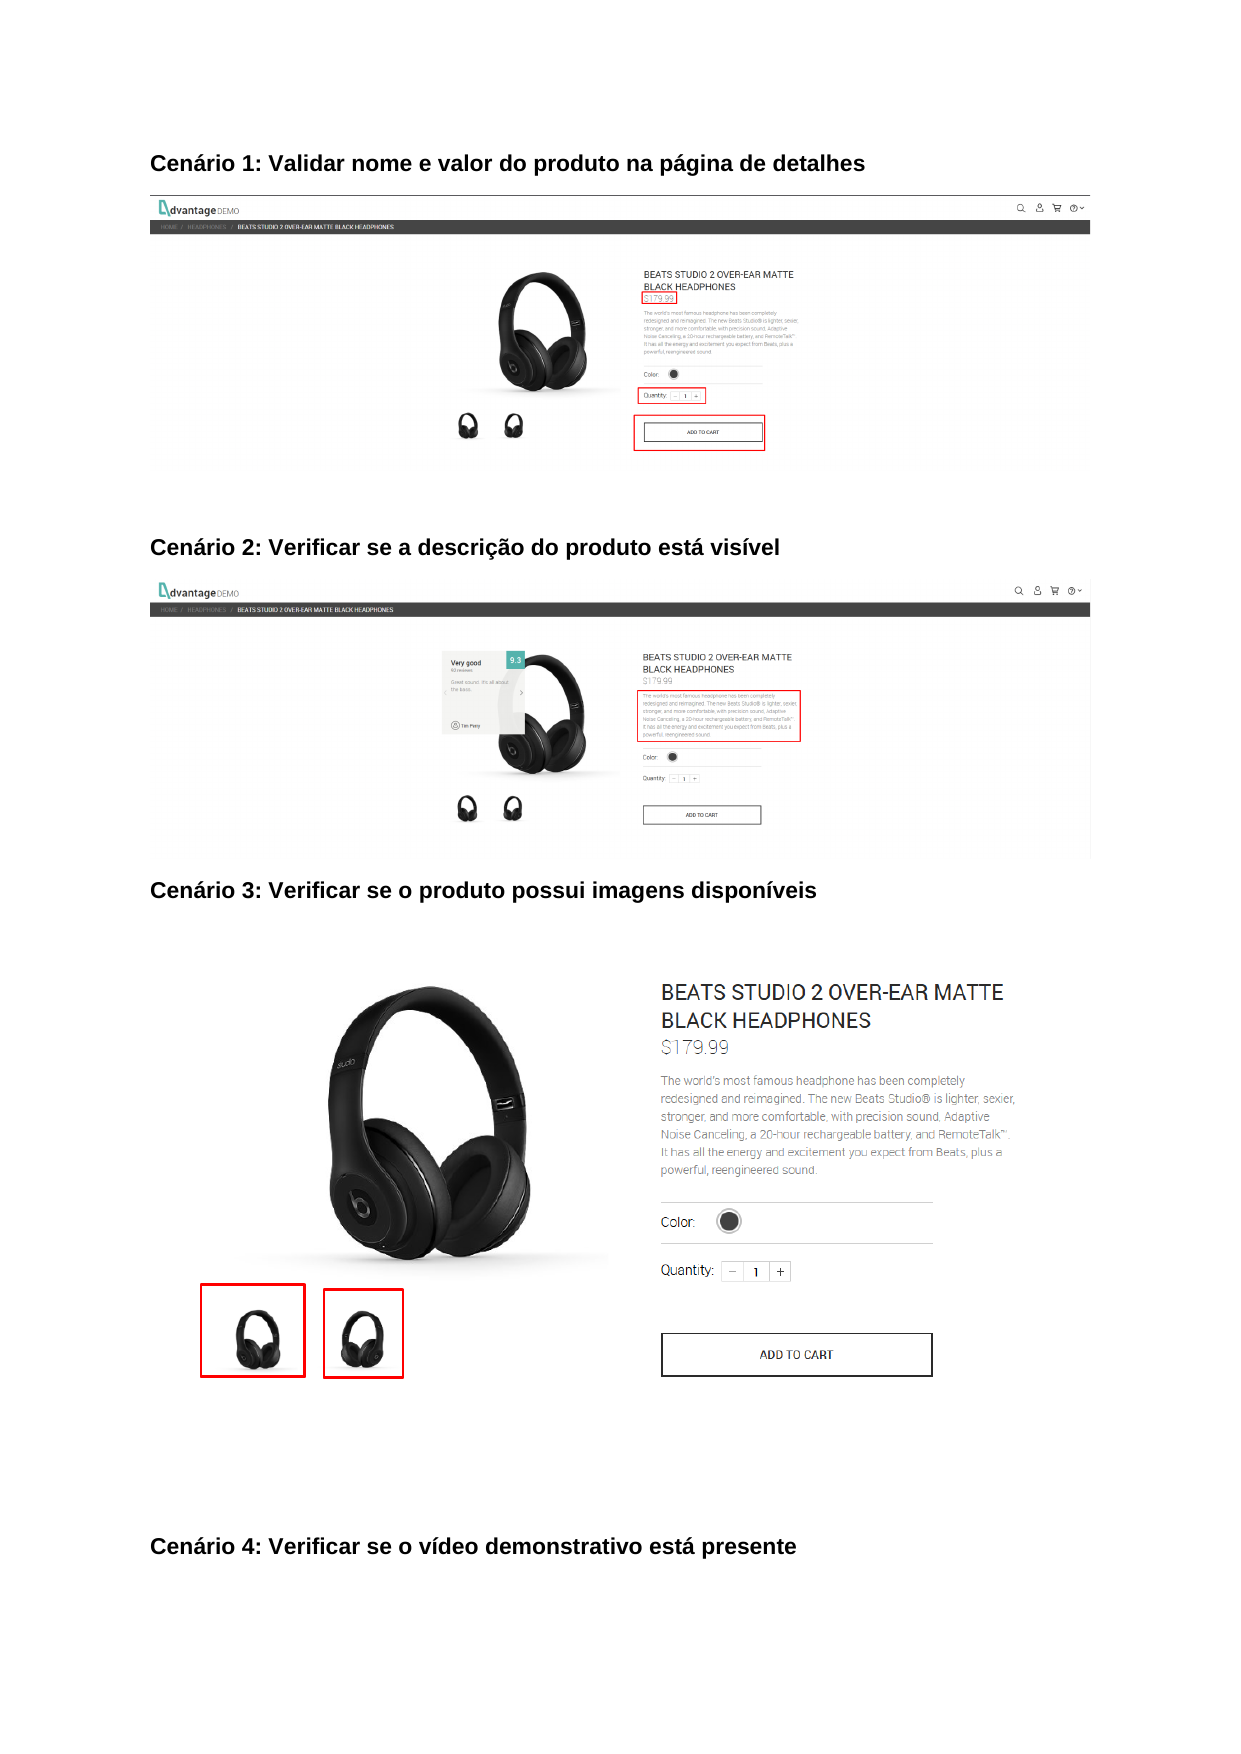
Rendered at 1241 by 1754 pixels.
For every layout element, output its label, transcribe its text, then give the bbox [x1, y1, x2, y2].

text Cenário 3: Verificar se o produto possui imagens disponíveis [150, 877, 1090, 903]
text Cenário 1: Validar nome e valor do produto na página de detalhes [150, 150, 1090, 176]
picture [150, 579, 1091, 859]
text Cenário 4: Verificar se o vídeo demonstrativo está presente [150, 1533, 1090, 1559]
picture [150, 195, 1091, 471]
text Cenário 2: Verificar se a descrição do produto está visível [150, 534, 1090, 560]
picture [150, 922, 1091, 1425]
